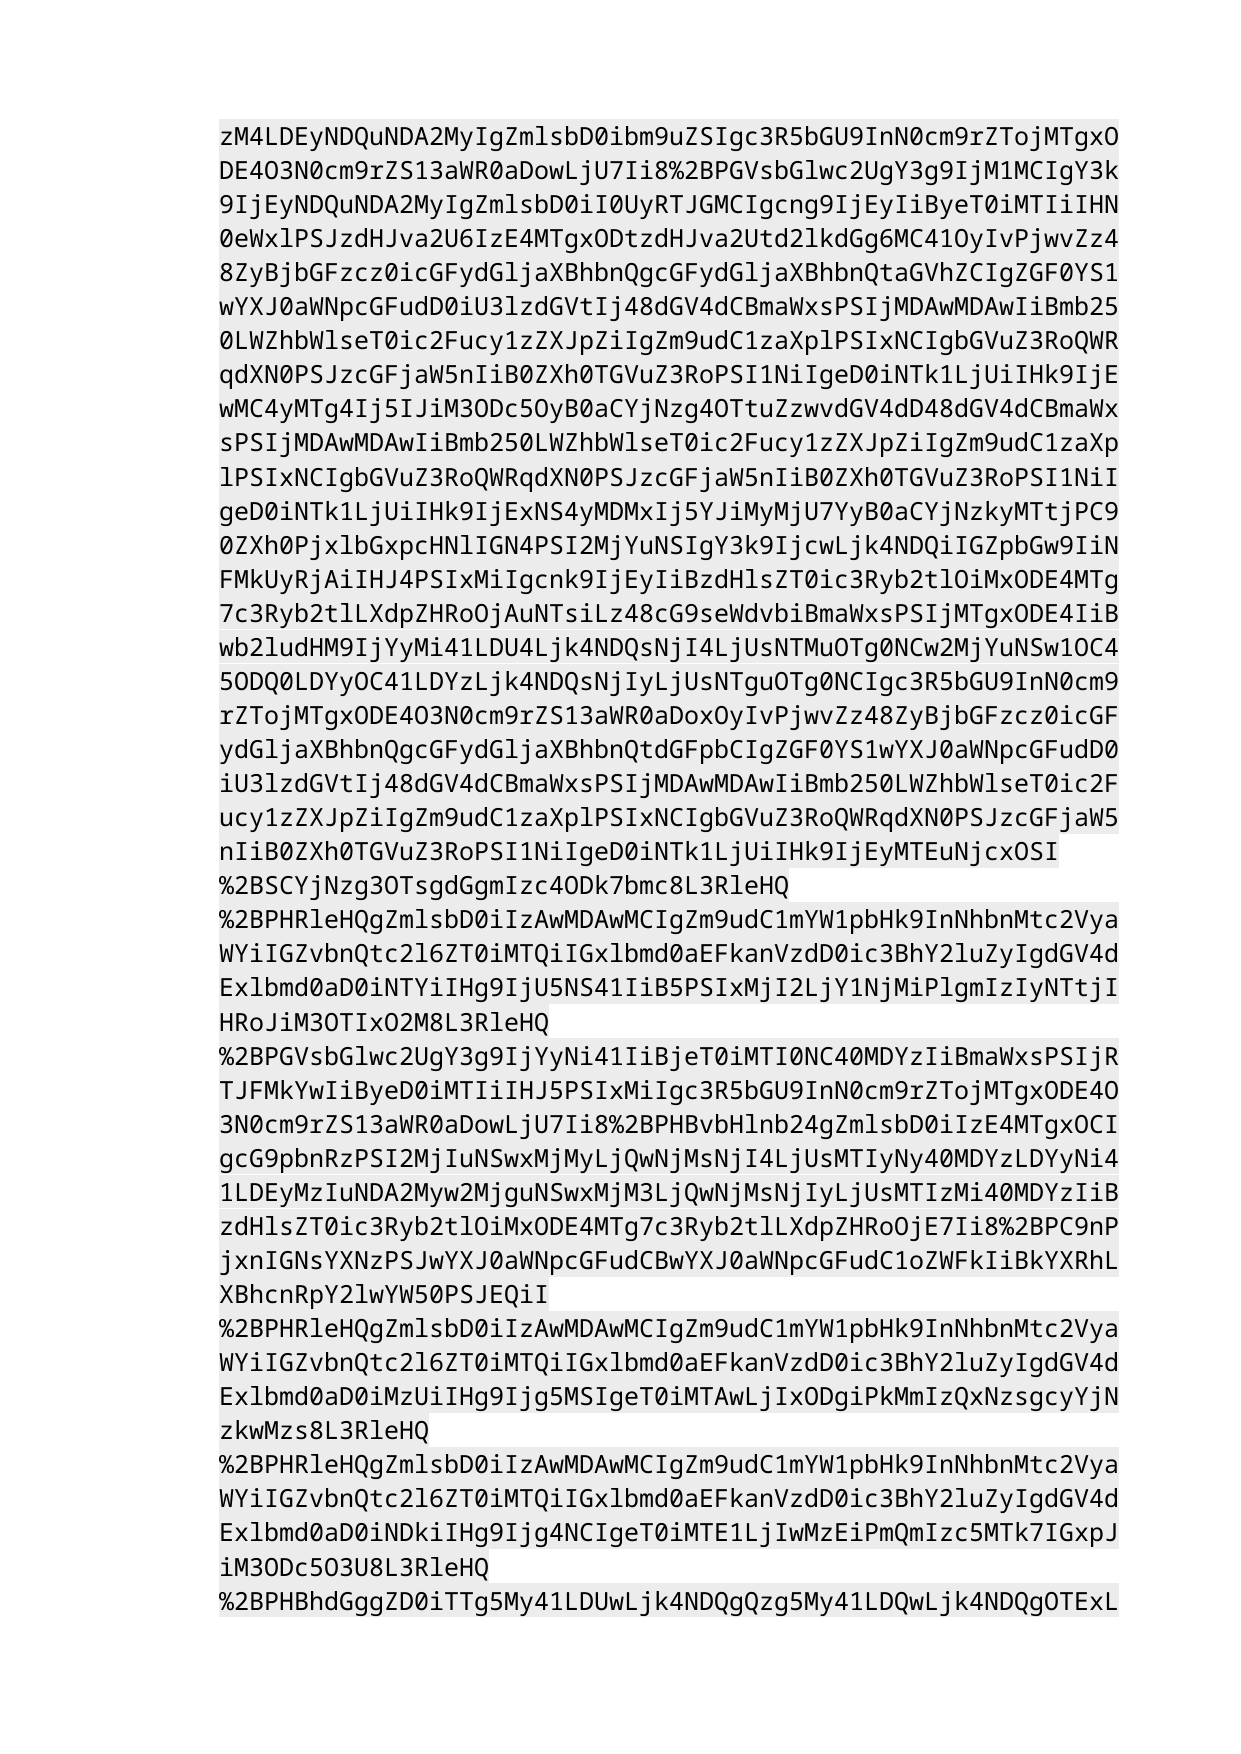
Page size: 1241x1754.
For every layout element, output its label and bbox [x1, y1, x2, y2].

text [219, 118, 1122, 1617]
